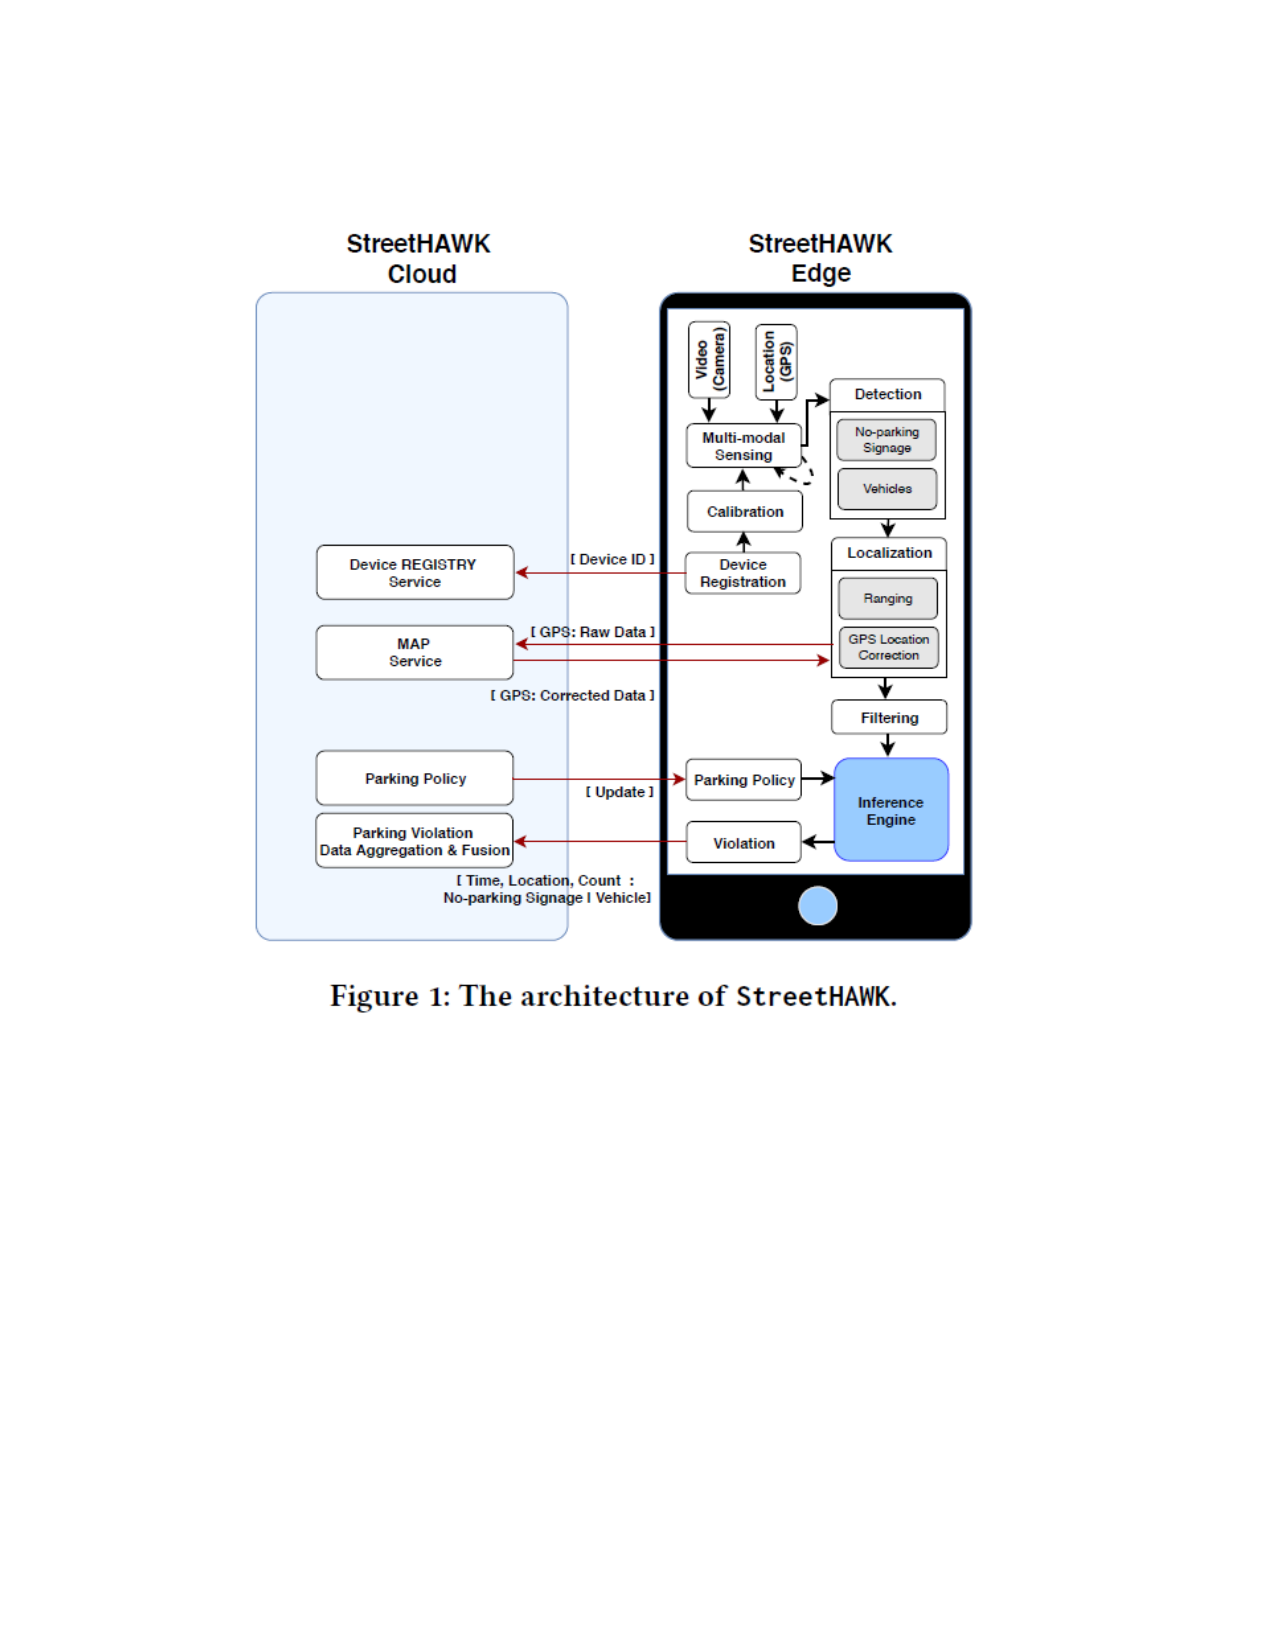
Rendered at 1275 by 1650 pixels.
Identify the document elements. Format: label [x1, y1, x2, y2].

picture [150, 180, 1125, 1014]
